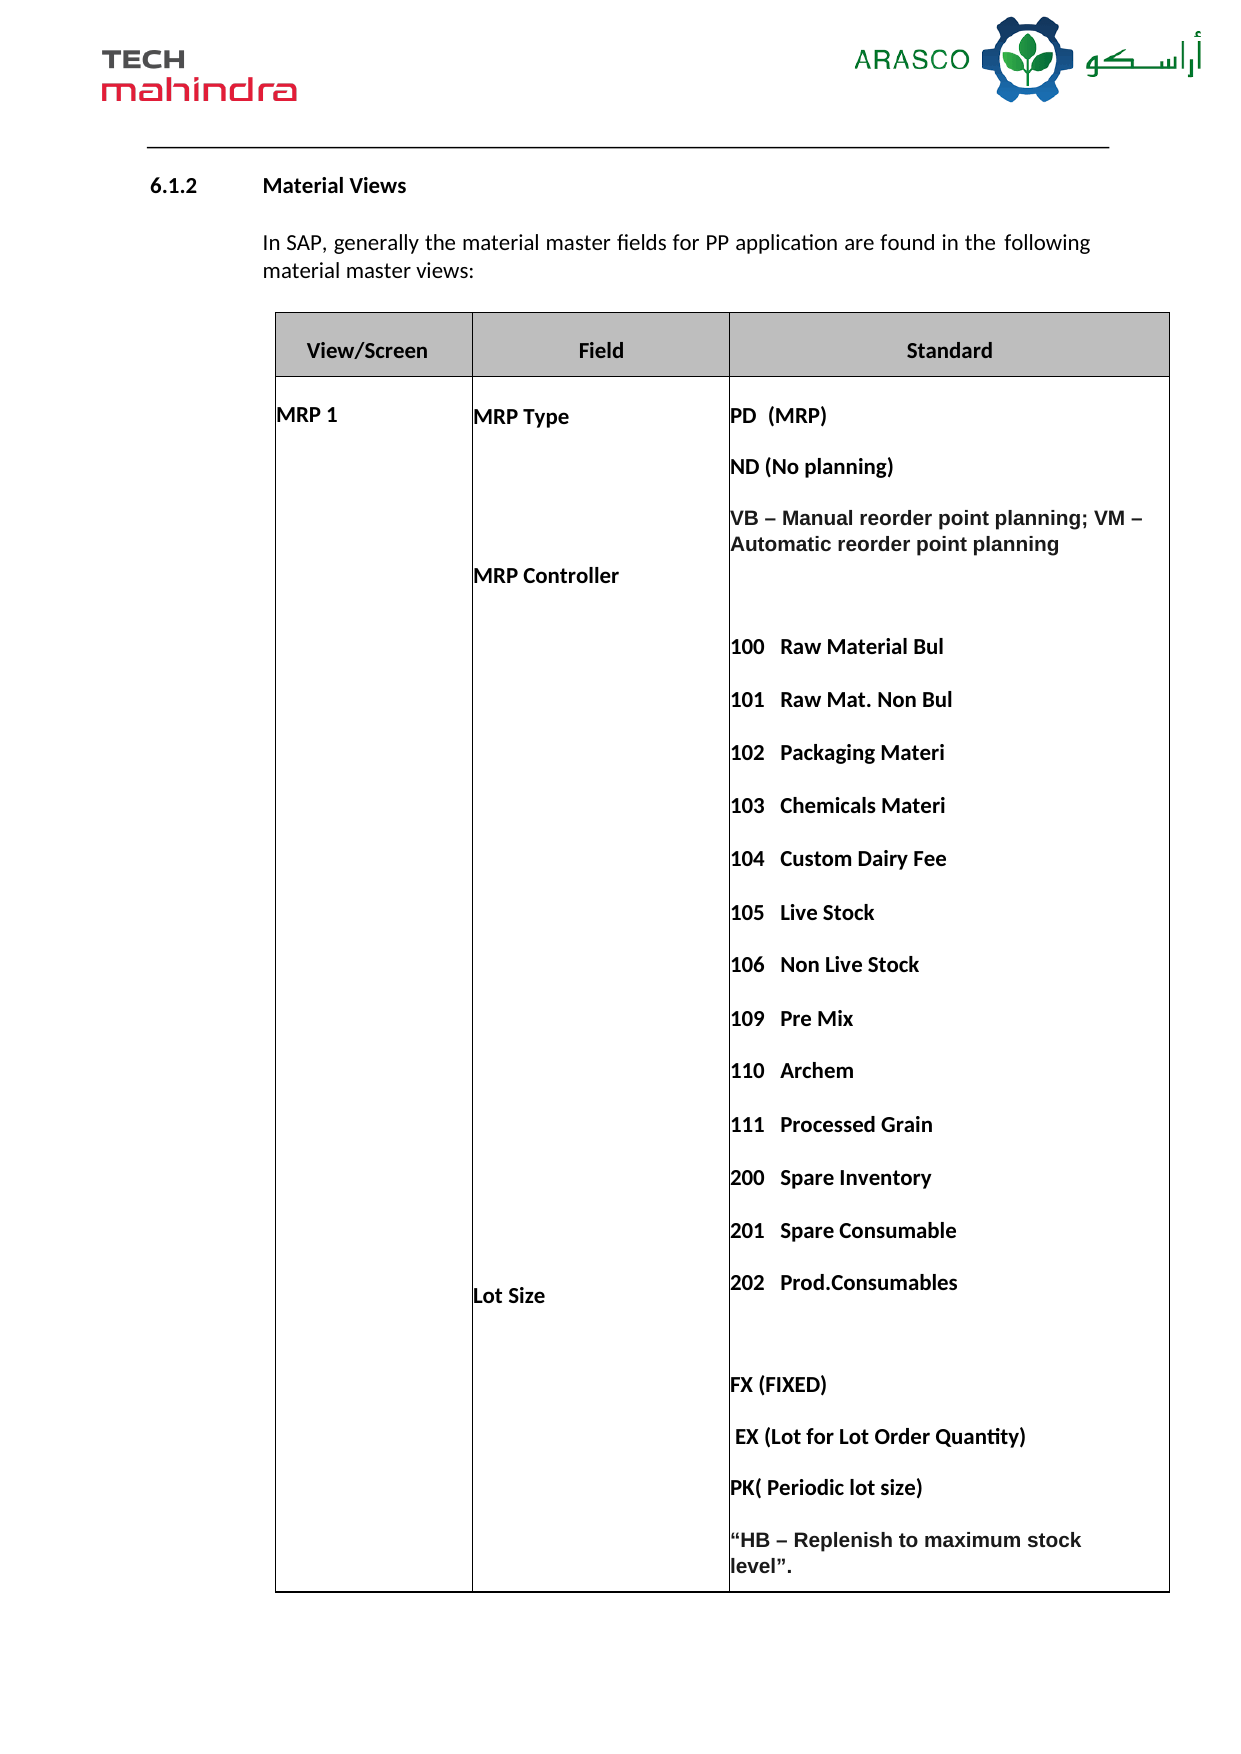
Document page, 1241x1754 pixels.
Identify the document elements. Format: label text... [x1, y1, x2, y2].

subtitle Material Views [150, 171, 1201, 199]
text In SAP, generally the material master fields for PP application are found in the following material master views: [262, 228, 1090, 284]
table_cell MRP Type MRP Controller Lot Size [473, 377, 729, 1591]
table_header Field [473, 313, 729, 376]
table_header View/Screen [276, 313, 472, 376]
table_header Standard [730, 313, 1169, 376]
table_cell MRP 1 [276, 377, 472, 1591]
picture [854, 5, 1201, 113]
table_cell PD (MRP) ND (No planning) VB – Manual reorder point planning; VM – Automatic reorder point planning 100 Raw Material Bul 101 Raw Mat. Non Bul 102 Packaging Materi 103 Chemicals Materi 104 Custom Dairy Fee 105 Live Stock 106 Non Live Stock 109 Pre Mix 110 Archem 111 Processed Grain 200 Spare Inventory 201 Spare Consumable 202 Prod.Consumables FX (FIXED) EX (Lot for Lot Order Quantity) PK( Periodic lot size) “HB – Replenish to maximum stock level”. [730, 377, 1169, 1591]
picture [100, 50, 298, 101]
